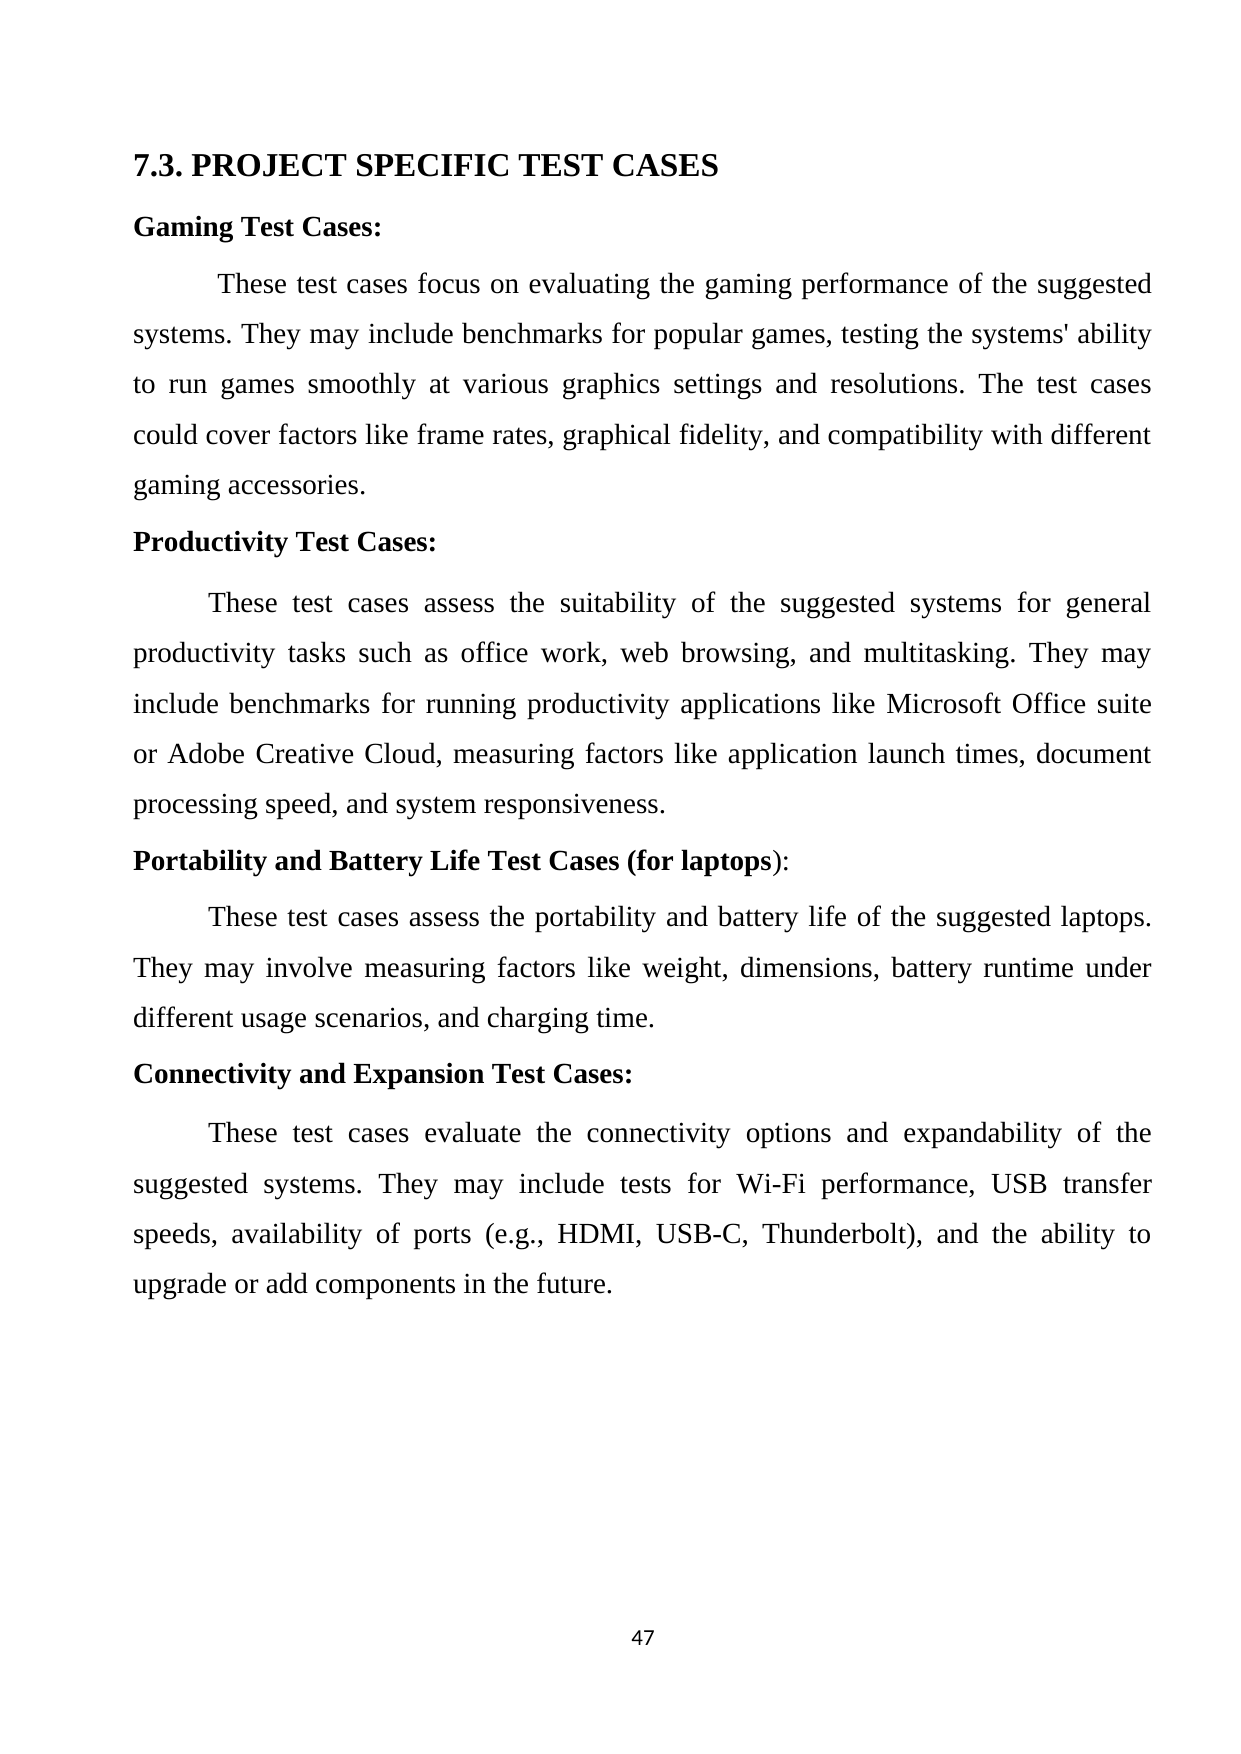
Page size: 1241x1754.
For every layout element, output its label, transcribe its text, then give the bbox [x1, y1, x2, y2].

text These test cases focus on evaluating the gaming performance of the suggested systems. They may include benchmarks for popular games, testing the systems' ability to run games smoothly at various graphics settings and resolutions. The test cases could cover factors like frame rates, graphical fidelity, and compatibility with different gaming accessories. [133, 266, 1153, 501]
text 7.3. PROJECT SPECIFIC TEST CASES [133, 146, 1153, 184]
text These test cases assess the portability and battery life of the suggested laptops. They may involve measuring factors like weight, dimensions, battery runtime under different usage scenarios, and charging time. [133, 899, 1153, 1034]
text Portability and Battery Life Test Cases (for laptops): [133, 843, 1153, 876]
text Gaming Test Cases: [133, 209, 1153, 243]
text Productivity Test Cases: [133, 524, 1153, 557]
text These test cases evaluate the connectivity options and expandability of the suggested systems. They may include tests for Wi-Fi performance, USB transfer speeds, availability of ports (e.g., HDMI, USB-C, Thunderbolt), and the ability to upgrade or add components in the future. [133, 1116, 1153, 1300]
text Connectivity and Expansion Test Cases: [133, 1057, 1153, 1090]
text These test cases assess the suitability of the suggested systems for general productivity tasks such as office work, web browsing, and multitasking. They may include benchmarks for running productivity applications like Microsoft Office suite or Adobe Creative Cloud, measuring factors like application launch times, document processing speed, and system responsiveness. [133, 585, 1153, 820]
